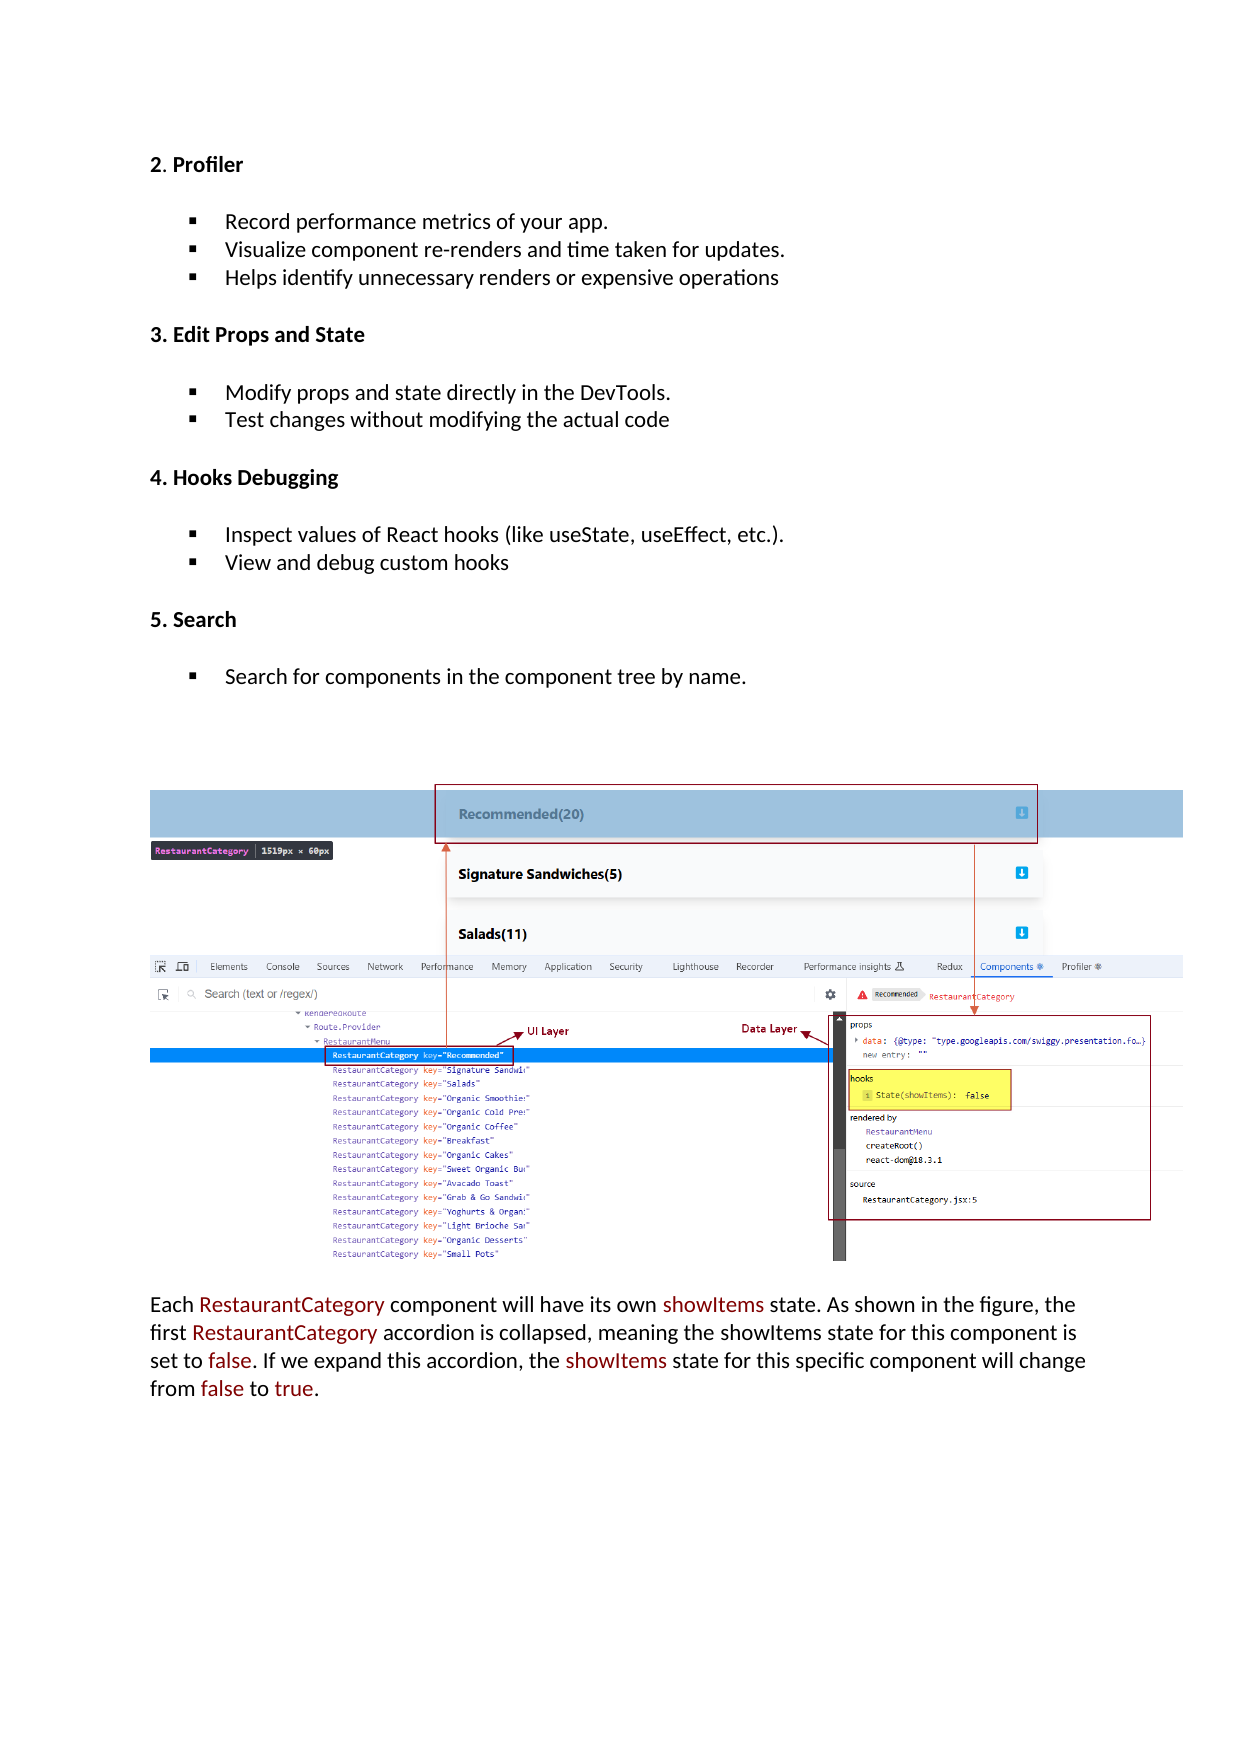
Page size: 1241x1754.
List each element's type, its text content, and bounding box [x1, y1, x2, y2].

list Modify props and state directly in the DevTools. [187, 378, 1090, 406]
list Helps identify unnecessary renders or expensive operations [187, 263, 1090, 291]
text 5. Search [150, 605, 1090, 633]
list Search for components in the component tree by name. [187, 662, 1090, 690]
list Inspect values of React hooks (like useState, useEffect, etc.). [187, 520, 1090, 548]
text 4. Hooks Debugging [150, 463, 1090, 491]
text Each RestaurantCategory component will have its own showItems state. As shown in the figure, the first RestaurantCategory accordion is collapsed, meaning the showItems state for this component is set to false. If we expand this accordion, the showItems state for this specific component will change from false to true. [150, 1290, 1090, 1402]
list Record performance metrics of your app. [187, 207, 1090, 235]
list Test changes without modifying the actual code [187, 406, 1090, 434]
list View and debug custom hooks [187, 548, 1090, 576]
list Visualize component re-renders and time taken for updates. [187, 235, 1090, 263]
text 3. Edit Props and State [150, 320, 1090, 348]
picture [150, 776, 1183, 1261]
text 2. Profiler [150, 150, 1090, 178]
